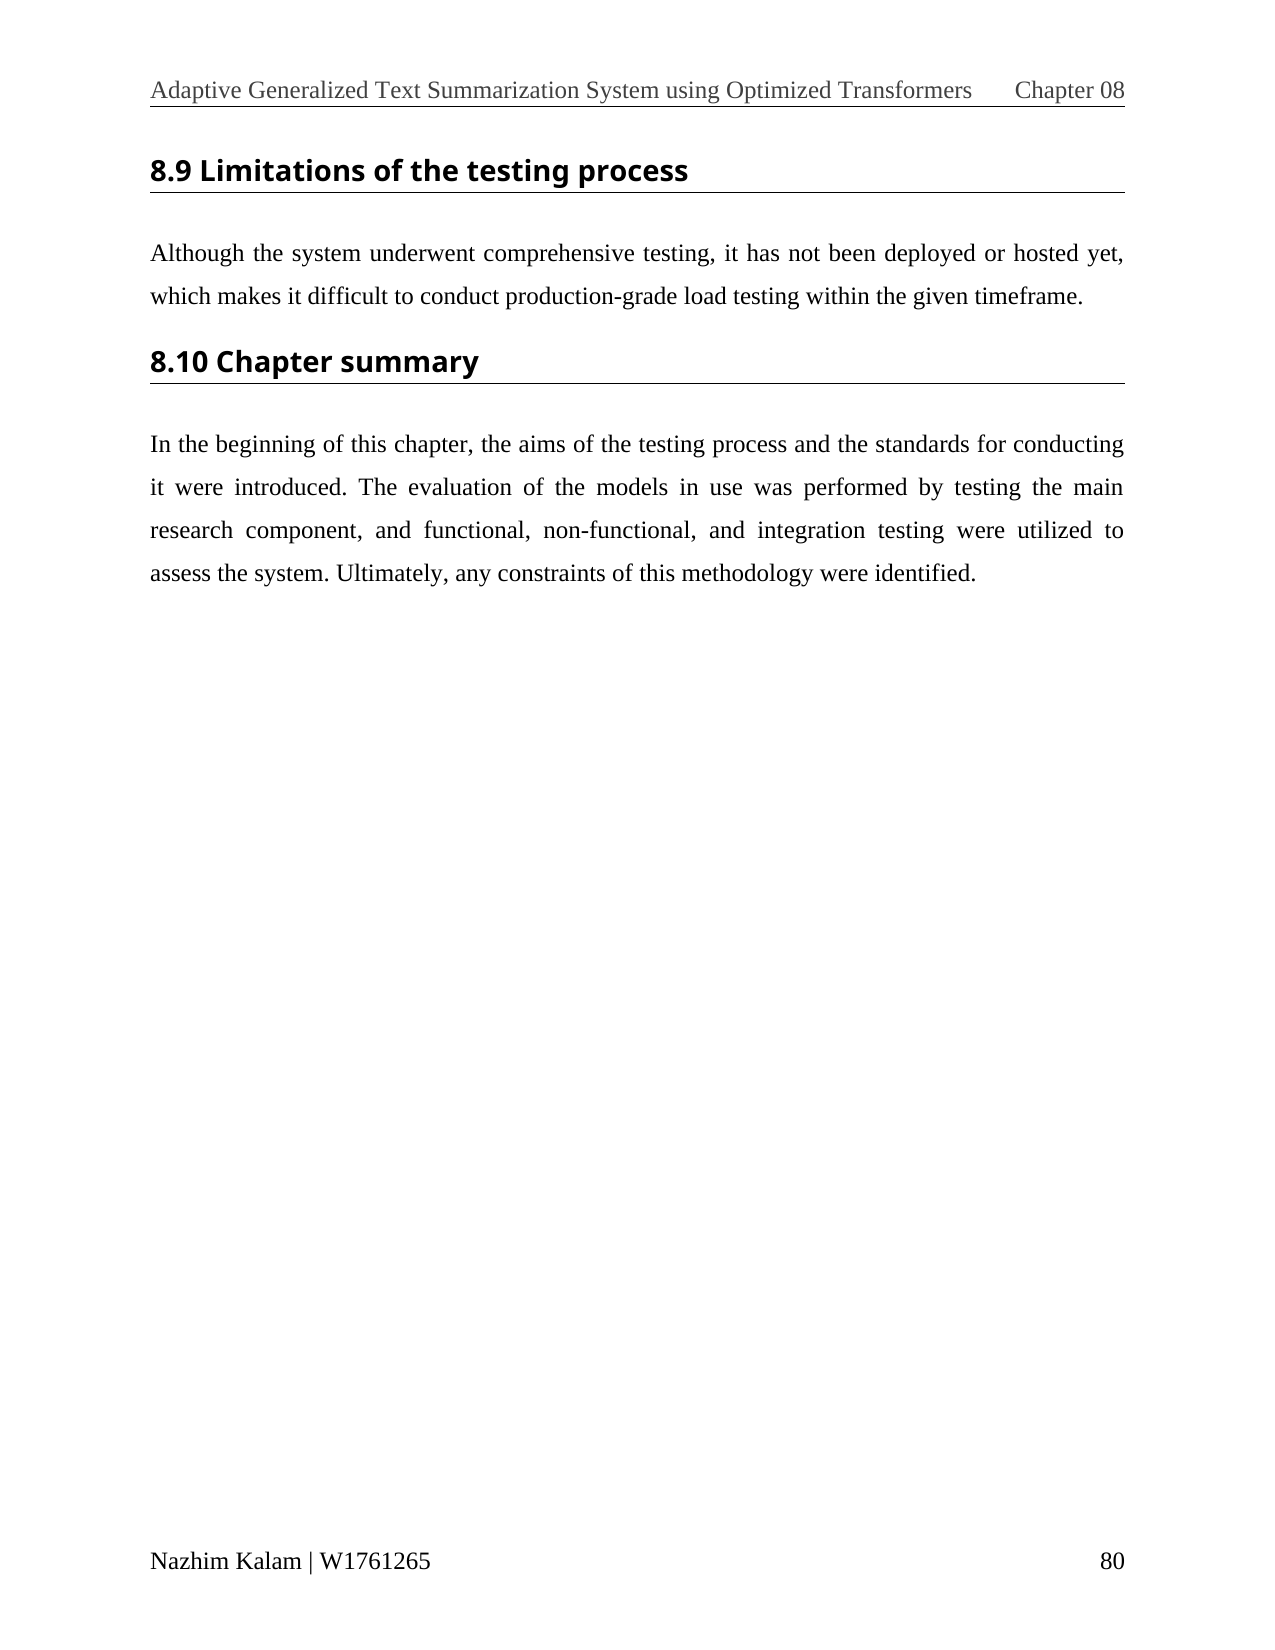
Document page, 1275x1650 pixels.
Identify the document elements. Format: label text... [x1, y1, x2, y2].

text In the beginning of this chapter, the aims of the testing process and the standards for conducting it were introduced. The evaluation of the models in use was performed by testing the main research component, and functional, non-functional, and integration testing were utilized to assess the system. Ultimately, any constraints of this methodology were identified. [150, 429, 1125, 587]
subtitle 8.9 Limitations of the testing process [150, 150, 1125, 192]
text Although the system underwent comprehensive testing, it has not been deployed or hosted yet, which makes it difficult to conduct production-grade load testing within the given timeframe. [150, 238, 1125, 310]
subtitle 8.10 Chapter summary [150, 341, 1125, 383]
